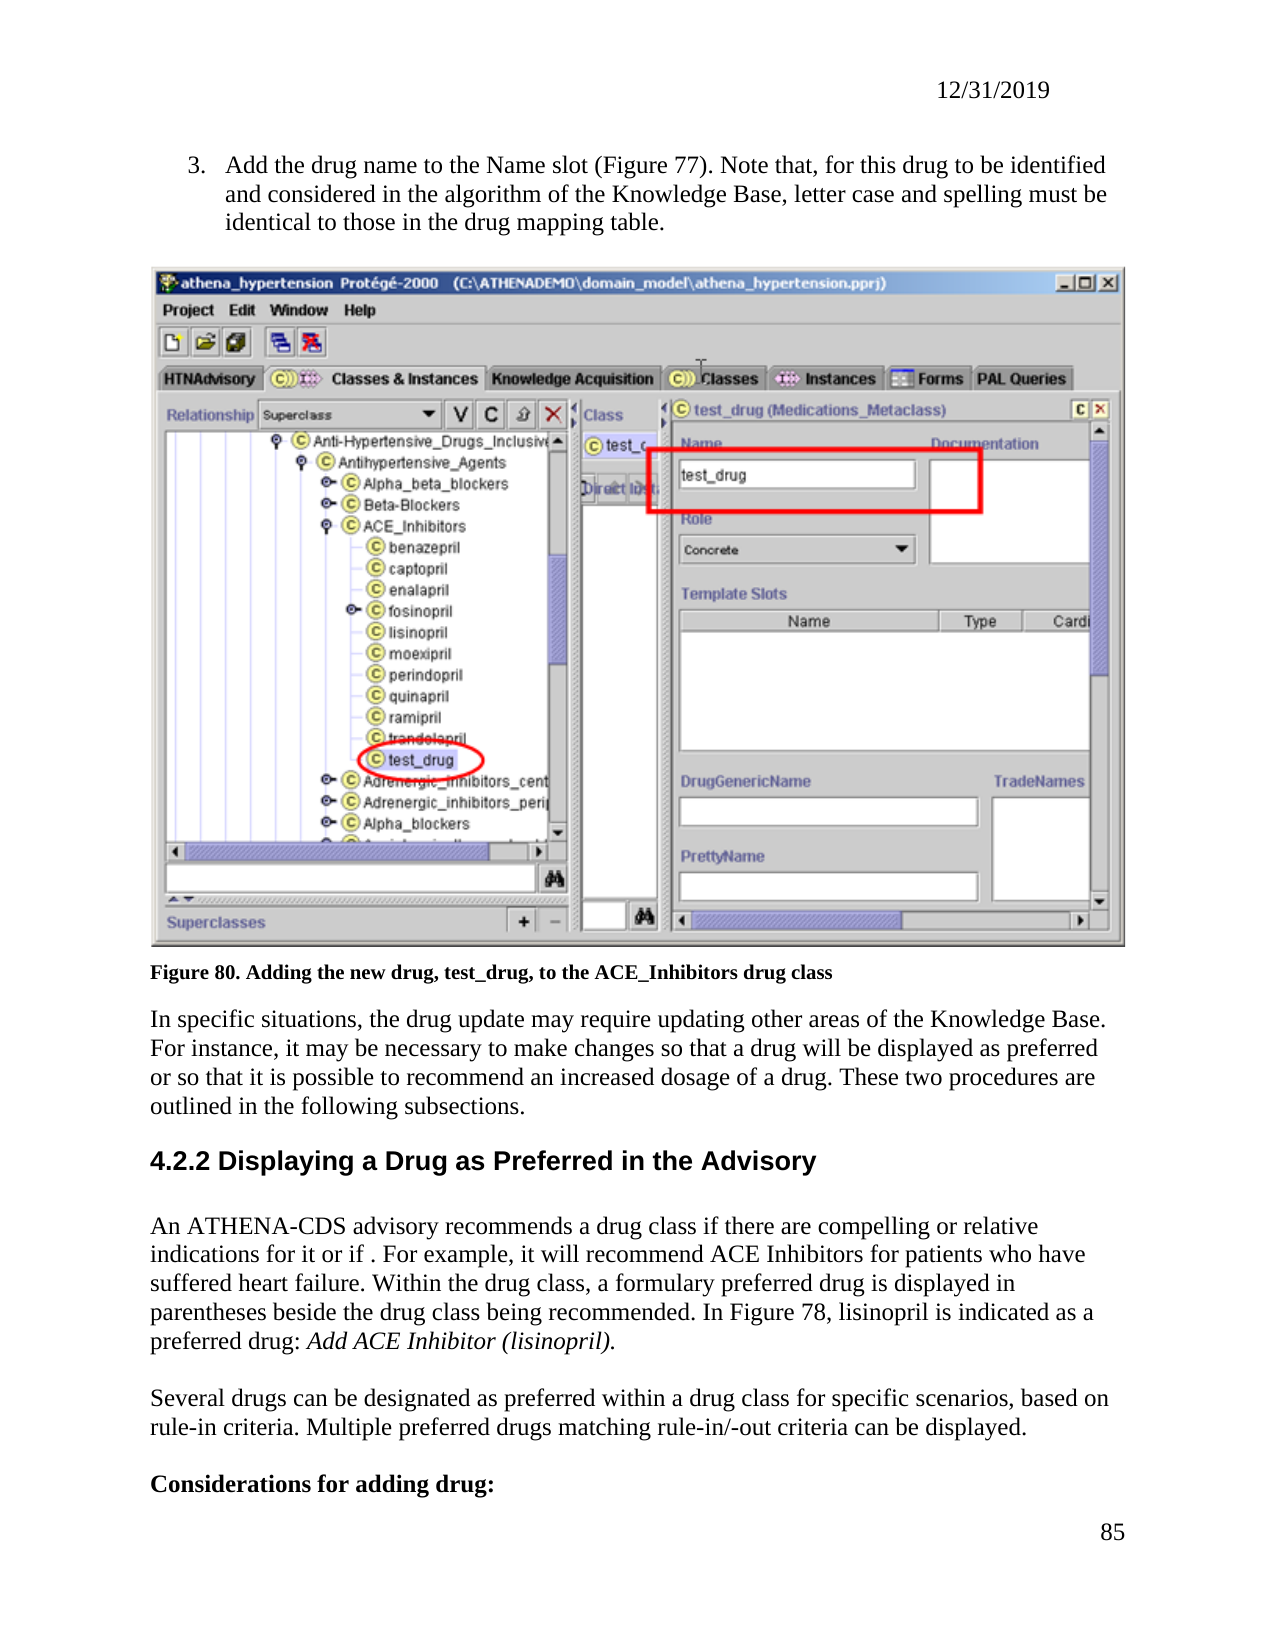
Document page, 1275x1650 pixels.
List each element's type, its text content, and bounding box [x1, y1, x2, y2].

text In specific situations, the drug update may require updating other areas of the Knowledge Base. For instance, it may be necessary to make changes so that a drug will be displayed as preferred or so that it is possible to recommend an increased dosage of a drug. These two procedures are outlined in the following subsections. [150, 1004, 1125, 1119]
subtitle ​4.2.2​ Displaying a Drug as Preferred in the Advisory [150, 1144, 1125, 1176]
picture [150, 265, 1125, 947]
text Considerations for adding drug: [150, 1469, 1125, 1498]
text Several drugs can be designated as preferred within a drug class for specific scenarios, based on rule-in criteria. Multiple preferred drugs matching rule-in/-out criteria can be displayed. [150, 1383, 1125, 1441]
text An ATHENA-CDS advisory recommends a drug class if there are compelling or relative indications for it or if . For example, it will recommend ACE Inhibitors for patients who have suffered heart failure. Within the drug class, a formulary preferred drug is displayed in parentheses beside the drug class being recommended. In Figure 78, lisinopril is indicated as a preferred drug: Add ACE Inhibitor (lisinopril). [150, 1211, 1125, 1354]
list Add the drug name to the Name slot (Figure 77). Note that, for this drug to be identified and considered in the algorithm of the Knowledge Base, letter case and spelling must be identical to those in the drug mapping table. [187, 150, 1125, 236]
